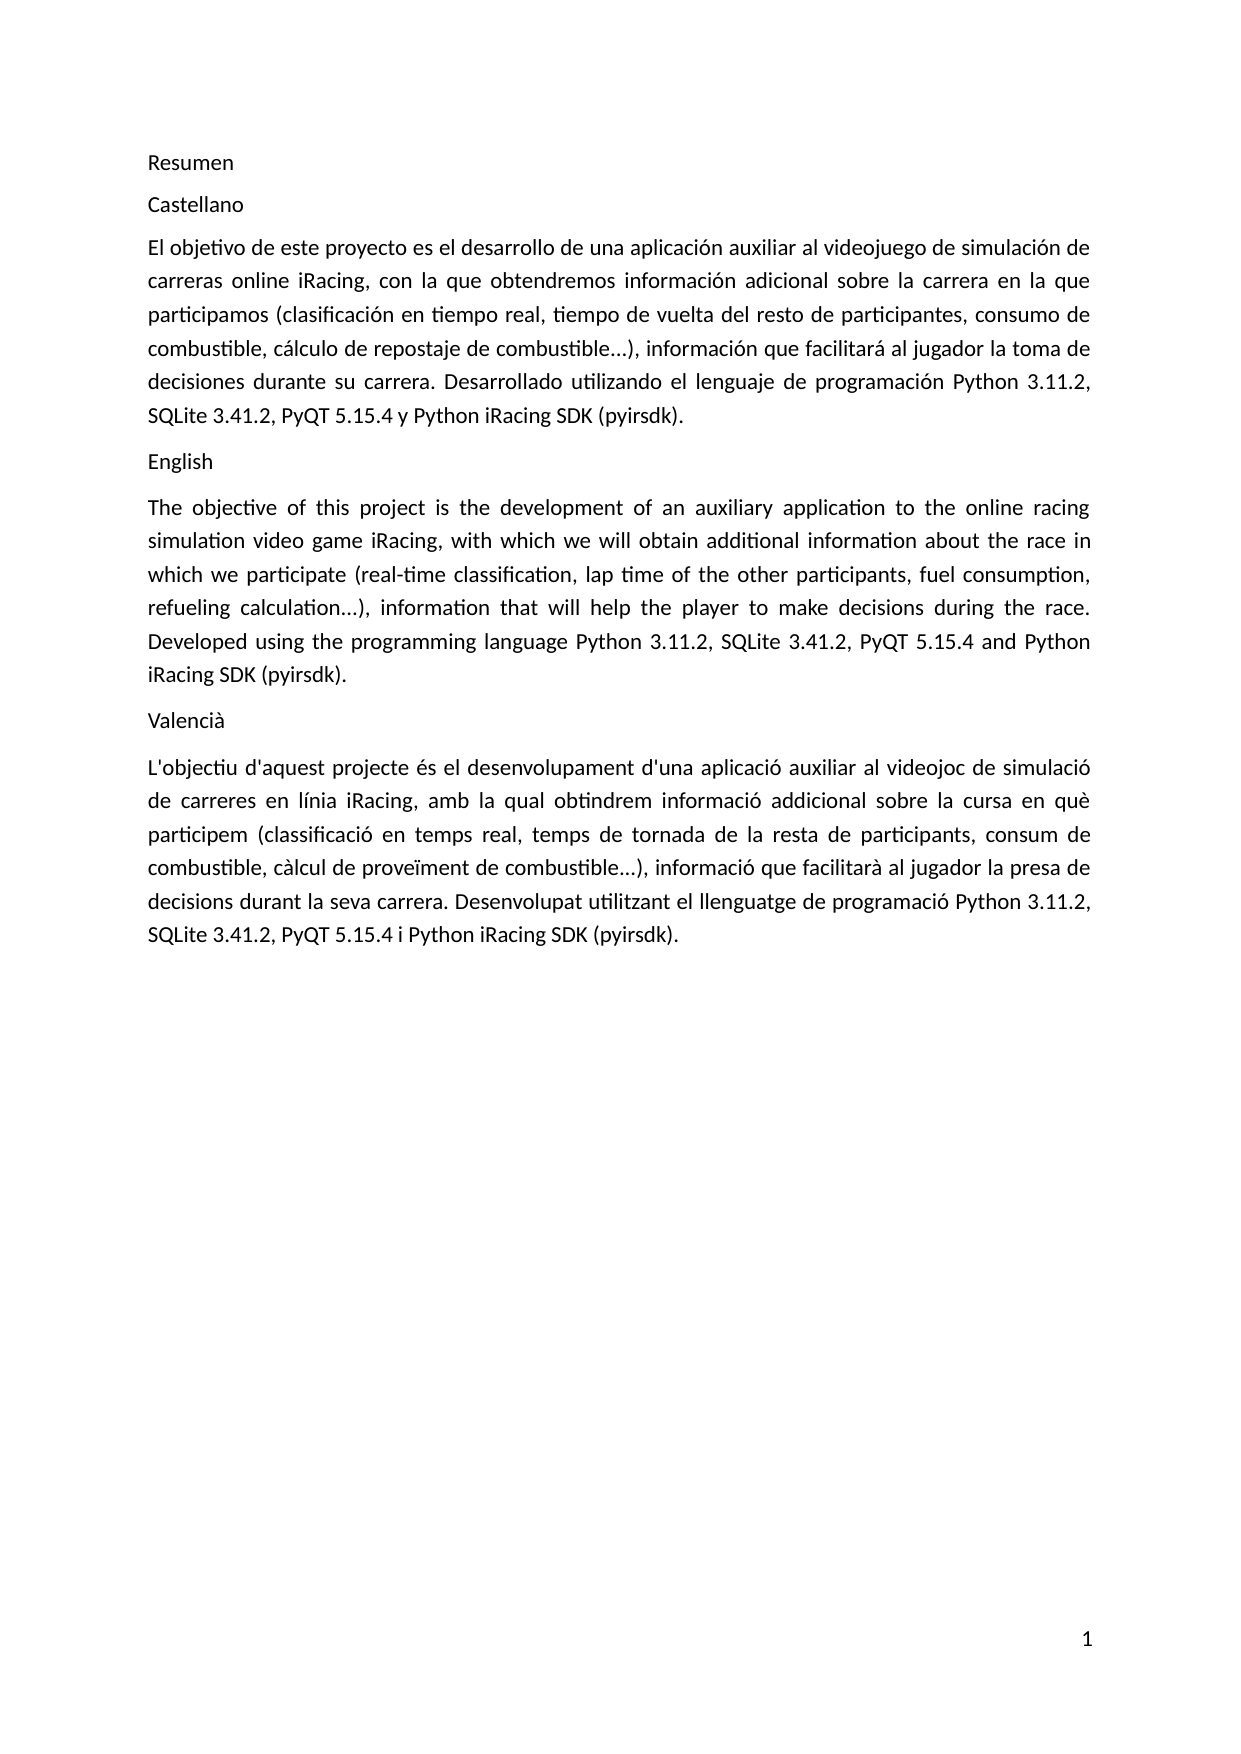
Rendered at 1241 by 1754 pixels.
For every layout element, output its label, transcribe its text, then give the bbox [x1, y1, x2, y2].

text Castellano [148, 190, 1092, 218]
text English [148, 447, 1092, 475]
text El objetivo de este proyecto es el desarrollo de una aplicación auxiliar al videojuego de simulación de carreras online iRacing, con la que obtendremos información adicional sobre la carrera en la que participamos (clasificación en tiempo real, tiempo de vuelta del resto de participantes, consumo de combustible, cálculo de repostaje de combustible...), información que facilitará al jugador la toma de decisiones durante su carrera. Desarrollado utilizando el lenguaje de programación Python 3.11.2, SQLite 3.41.2, PyQT 5.15.4 y Python iRacing SDK (pyirsdk). [148, 233, 1092, 429]
text Resumen [148, 148, 1092, 176]
text L'objectiu d'aquest projecte és el desenvolupament d'una aplicació auxiliar al videojoc de simulació de carreres en línia iRacing, amb la qual obtindrem informació addicional sobre la cursa en què participem (classificació en temps real, temps de tornada de la resta de participants, consum de combustible, càlcul de proveïment de combustible...), informació que facilitarà al jugador la presa de decisions durant la seva carrera. Desenvolupat utilitzant el llenguatge de programació Python 3.11.2, SQLite 3.41.2, PyQT 5.15.4 i Python iRacing SDK (pyirsdk). [148, 753, 1092, 948]
text Valencià [148, 707, 1092, 735]
text The objective of this project is the development of an auxiliary application to the online racing simulation video game iRacing, with which we will obtain additional information about the race in which we participate (real-time classification, lap time of the other participants, fuel consumption, refueling calculation...), information that will help the player to make decisions during the race. Developed using the programming language Python 3.11.2, SQLite 3.41.2, PyQT 5.15.4 and Python iRacing SDK (pyirsdk). [148, 493, 1092, 689]
